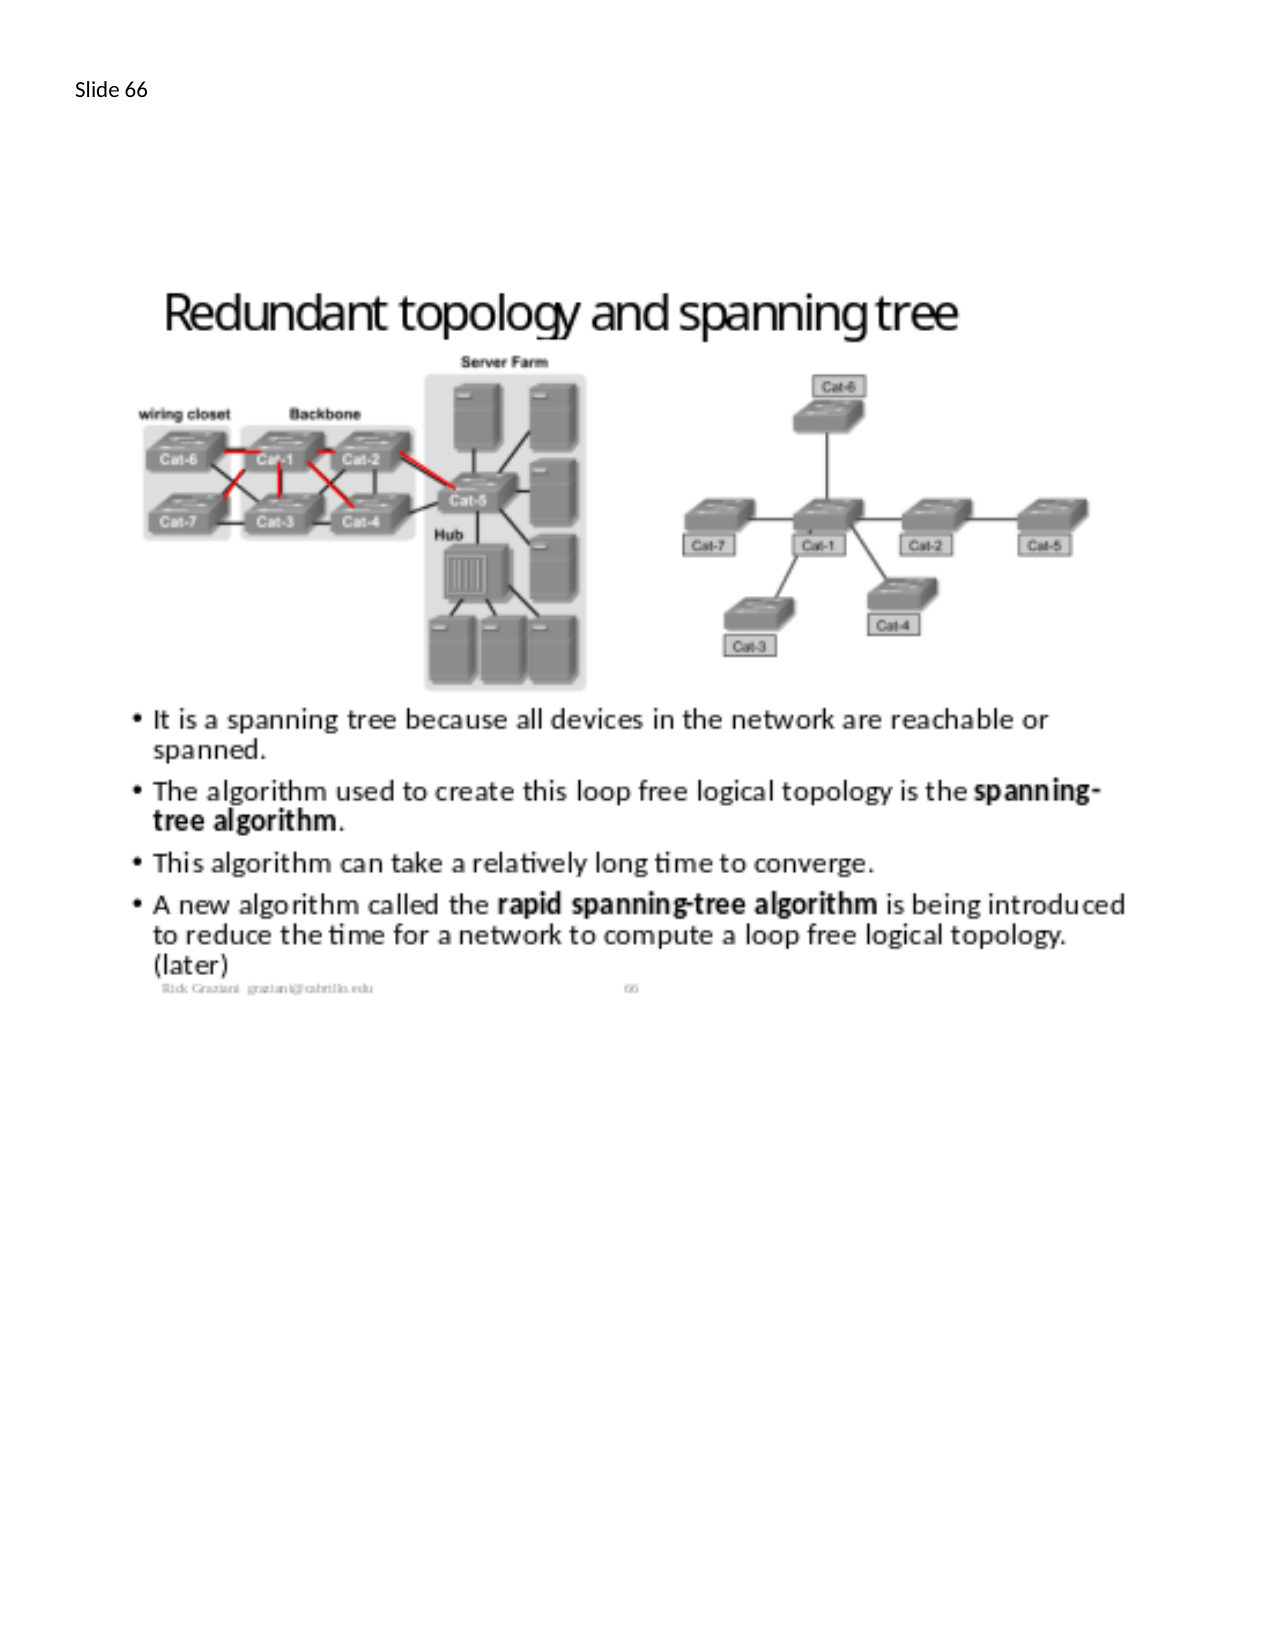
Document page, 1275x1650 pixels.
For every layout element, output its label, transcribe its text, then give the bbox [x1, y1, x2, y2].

text Slide 66 [75, 75, 1200, 103]
